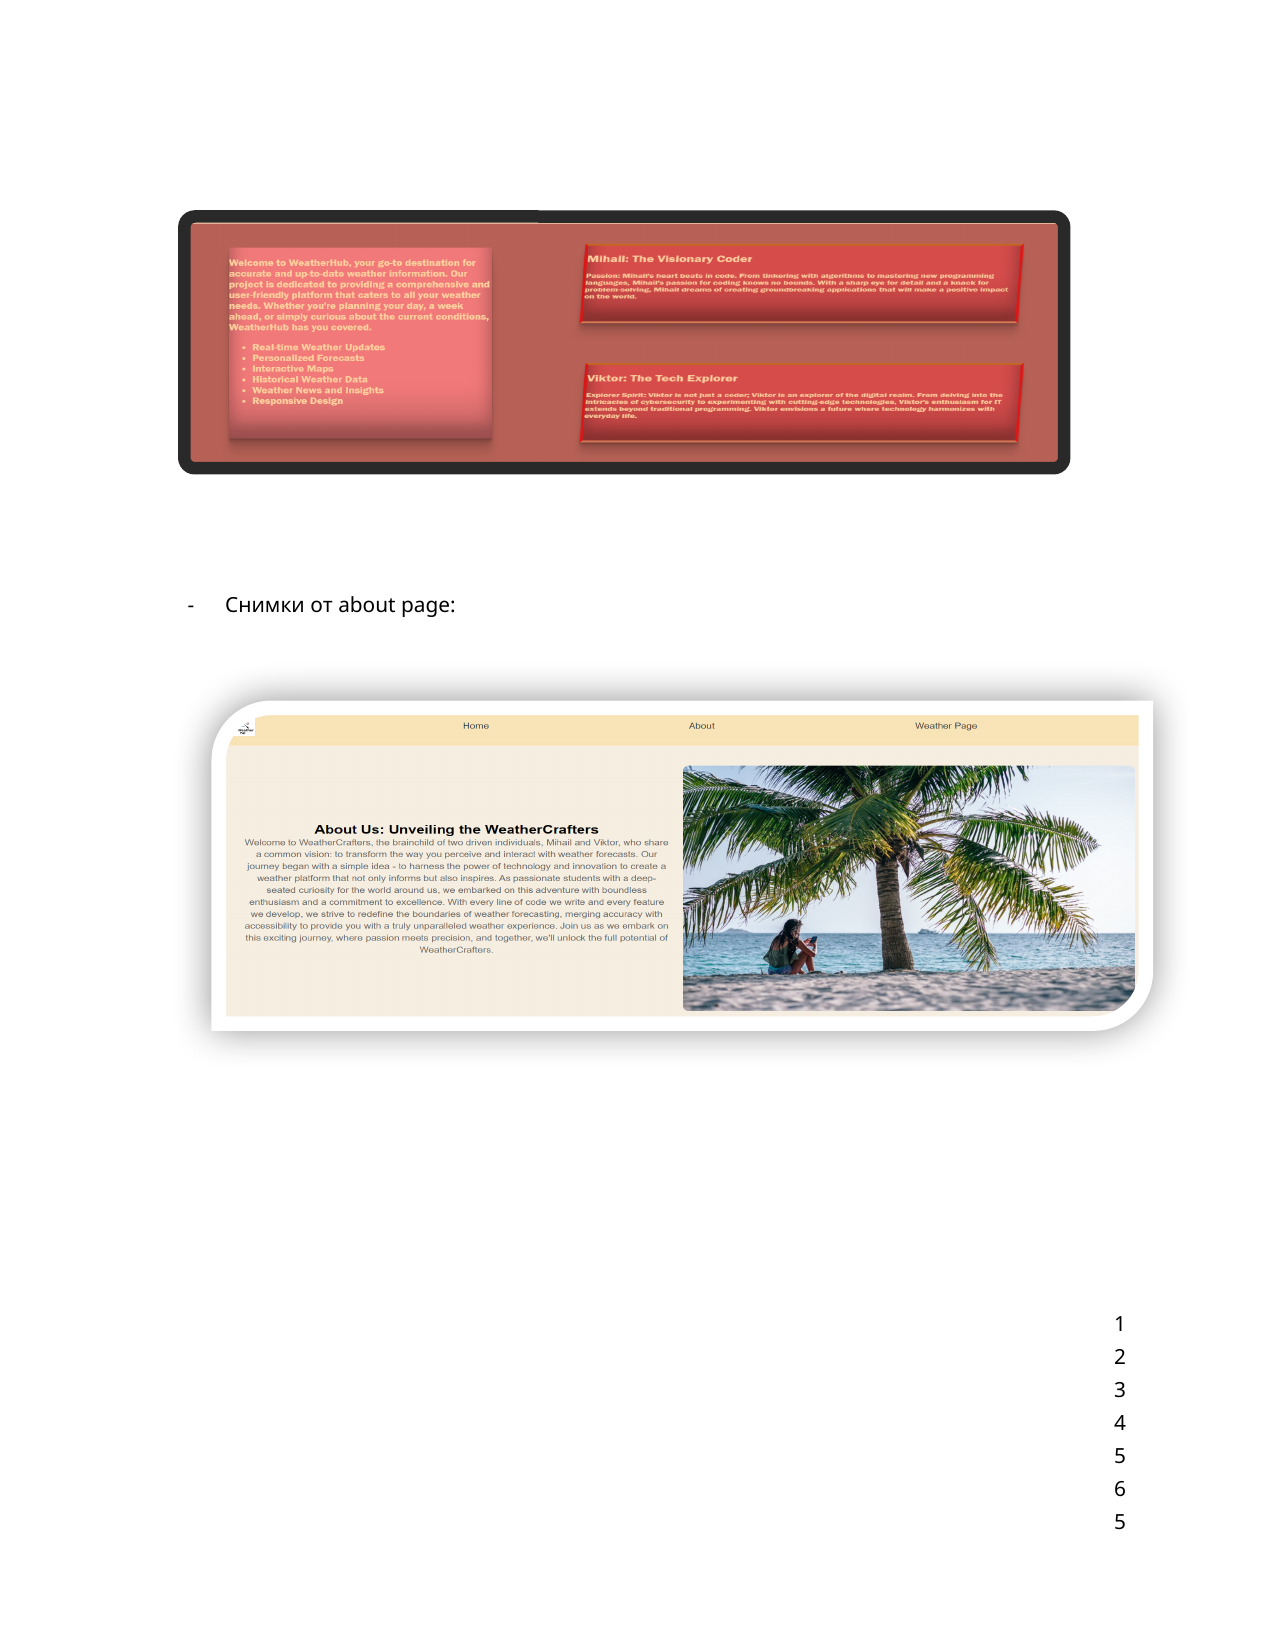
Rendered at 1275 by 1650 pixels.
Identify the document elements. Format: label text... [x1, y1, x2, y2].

list Снимки от about page: [187, 590, 1125, 619]
